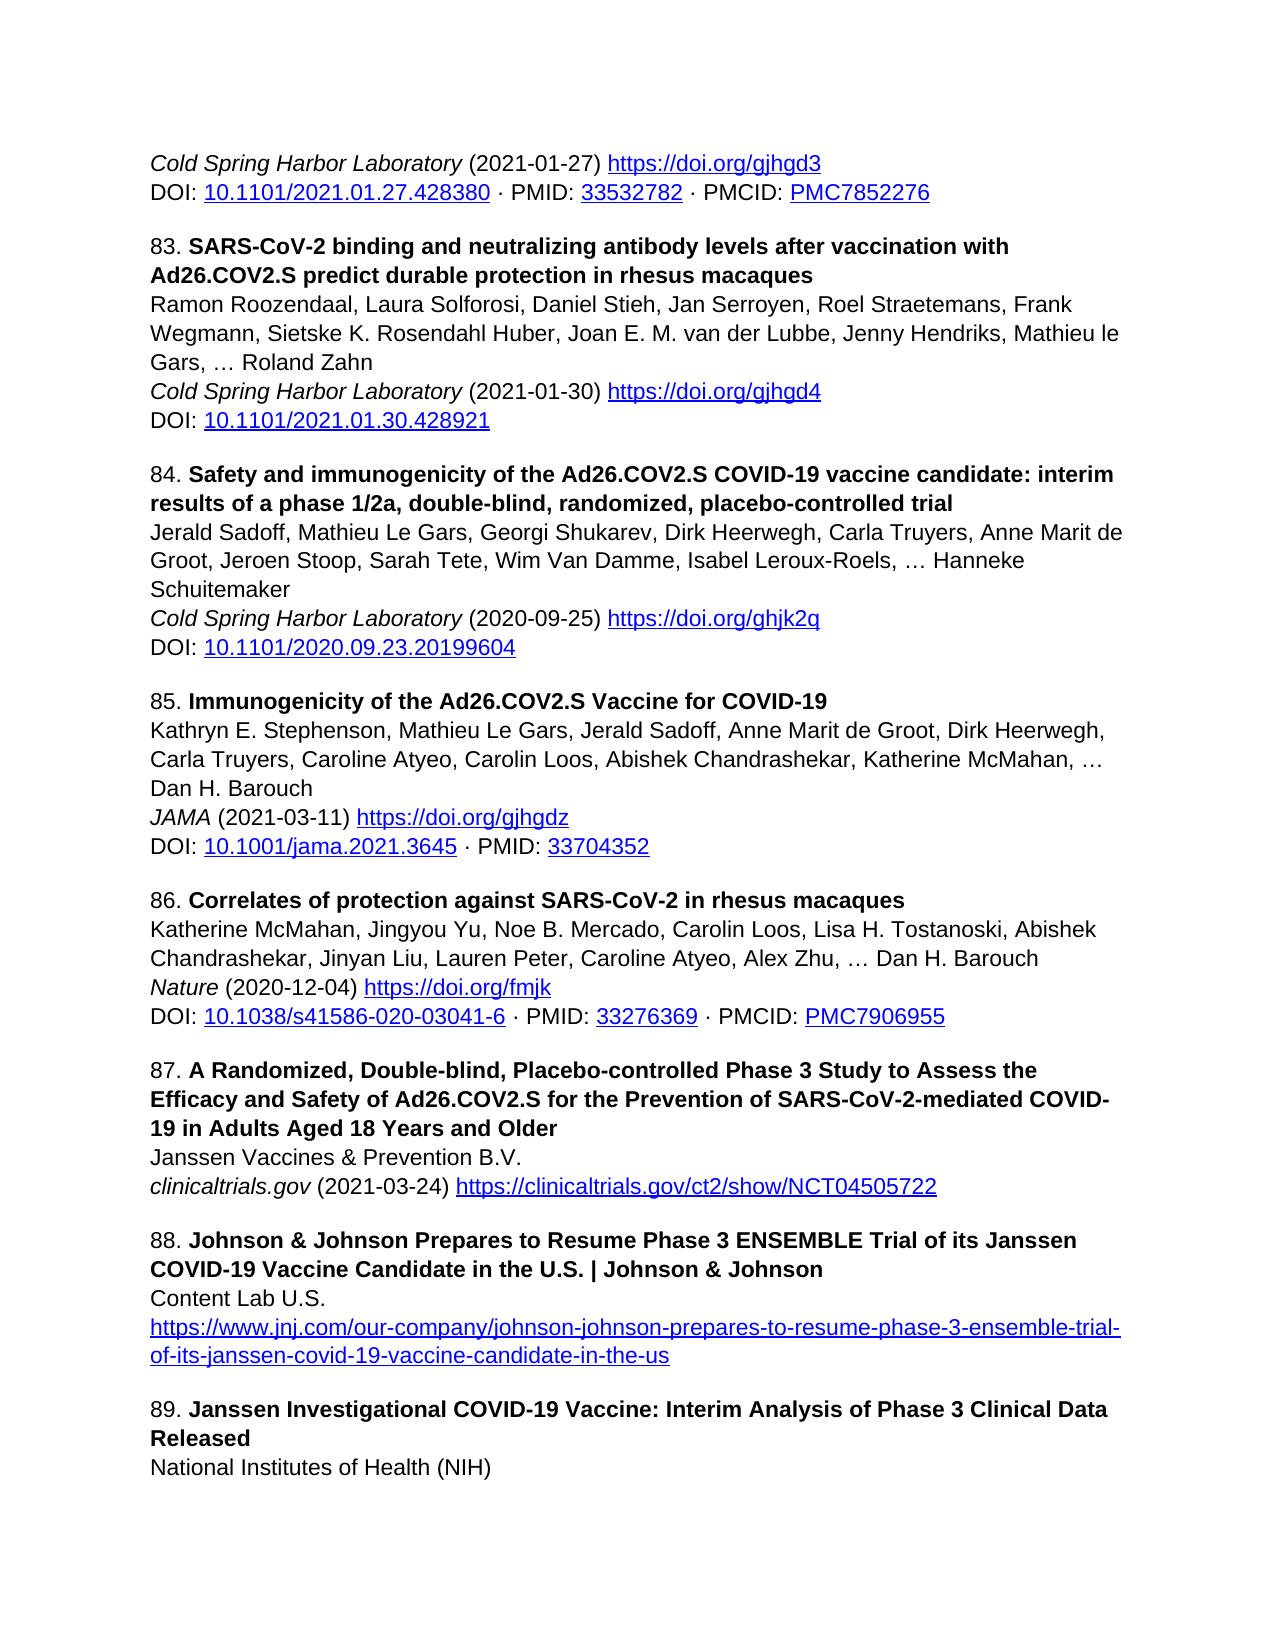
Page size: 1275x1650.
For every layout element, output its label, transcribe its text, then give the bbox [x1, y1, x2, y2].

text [150, 1396, 1125, 1481]
text 84. Safety and immunogenicity of the Ad26.COV2.S COVID-19 vaccine candidate: interim results of a phase 1/2a, double-blind, randomized, placebo-controlled trial Jerald Sadoff, Mathieu Le Gars, Georgi Shukarev, Dirk Heerwegh, Carla Truyers, Anne Marit de Groot, Jeroen Stoop, Sarah Tete, Wim Van Damme, Isabel Leroux-Roels, … Hanneke Schuitemaker Cold Spring Harbor Laboratory (2020-09-25) https://doi.org/ghjk2q DOI: 10.1101/2020.09.23.20199604 [150, 461, 1125, 661]
text 87. A Randomized, Double-blind, Placebo-controlled Phase 3 Study to Assess the Efficacy and Safety of Ad26.COV2.S for the Prevention of SARS-CoV-2-mediated COVID-19 in Adults Aged 18 Years and Older Janssen Vaccines & Prevention B.V. clinicaltrials.gov (2021-03-24) https://clinicaltrials.gov/ct2/show/NCT04505722 [150, 1057, 1125, 1199]
text 85. Immunogenicity of the Ad26.COV2.S Vaccine for COVID-19 Kathryn E. Stephenson, Mathieu Le Gars, Jerald Sadoff, Anne Marit de Groot, Dirk Heerwegh, Carla Truyers, Caroline Atyeo, Carolin Loos, Abishek Chandrashekar, Katherine McMahan, … Dan H. Barouch JAMA (2021-03-11) https://doi.org/gjhgdz DOI: 10.1001/jama.2021.3645 · PMID: 33704352 [150, 688, 1125, 859]
text 86. Correlates of protection against SARS-CoV-2 in rhesus macaques Katherine McMahan, Jingyou Yu, Noe B. Mercado, Carolin Loos, Lisa H. Tostanoski, Abishek Chandrashekar, Jinyan Liu, Lauren Peter, Caroline Atyeo, Alex Zhu, … Dan H. Barouch Nature (2020-12-04) https://doi.org/fmjk DOI: 10.1038/s41586-020-03041-6 · PMID: 33276369 · PMCID: PMC7906955 [150, 887, 1125, 1029]
text 88. Johnson & Johnson Prepares to Resume Phase 3 ENSEMBLE Trial of its Janssen COVID-19 Vaccine Candidate in the U.S. | Johnson & Johnson Content Lab U.S. https://www.jnj.com/our-company/johnson-johnson-prepares-to-resume-phase-3-ensemble-trial-of-its-janssen-covid-19-vaccine-candidate-in-the-us [150, 1227, 1125, 1369]
text 83. SARS-CoV-2 binding and neutralizing antibody levels after vaccination with Ad26.COV2.S predict durable protection in rhesus macaques Ramon Roozendaal, Laura Solforosi, Daniel Stieh, Jan Serroyen, Roel Straetemans, Frank Wegmann, Sietske K. Rosendahl Huber, Joan E. M. van der Lubbe, Jenny Hendriks, Mathieu le Gars, … Roland Zahn Cold Spring Harbor Laboratory (2021-01-30) https://doi.org/gjhgd4 DOI: 10.1101/2021.01.30.428921 [150, 233, 1125, 433]
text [150, 150, 1125, 205]
